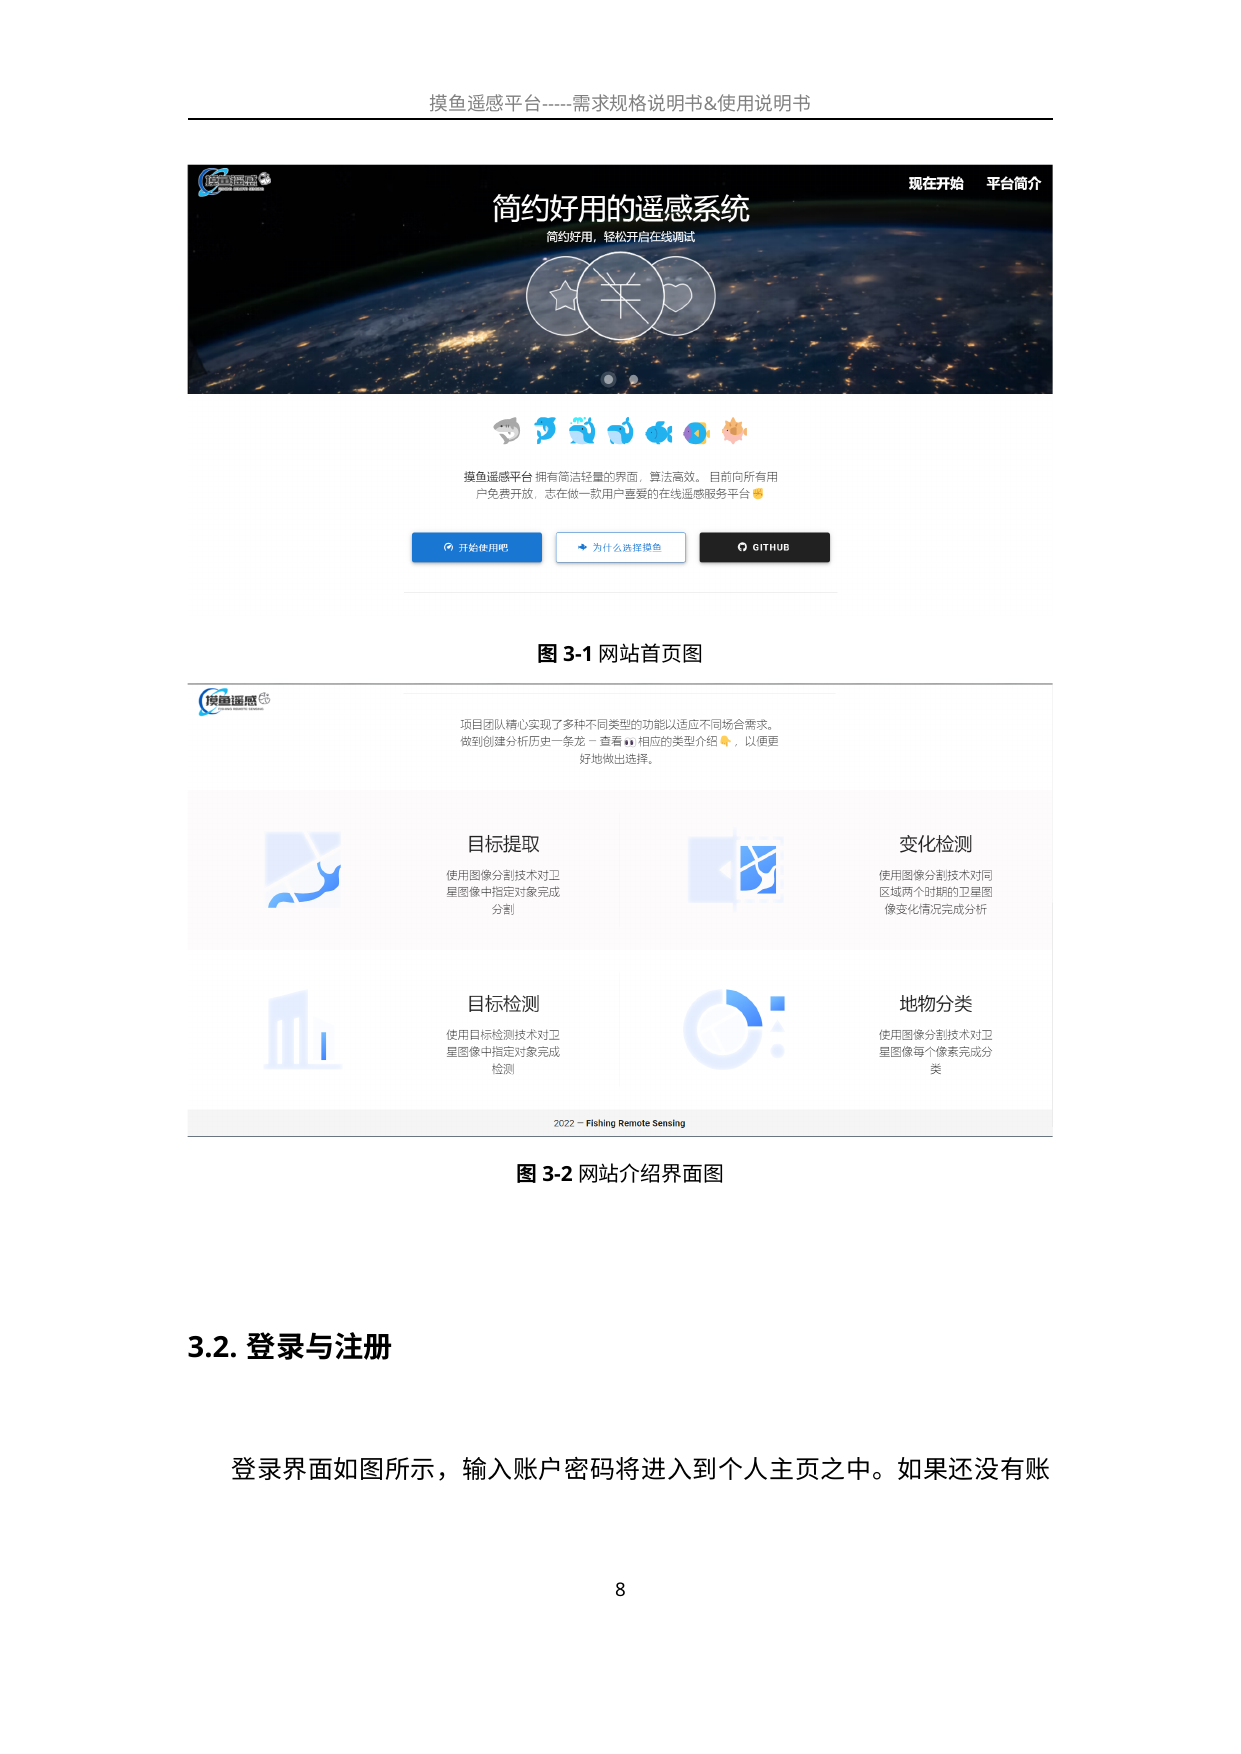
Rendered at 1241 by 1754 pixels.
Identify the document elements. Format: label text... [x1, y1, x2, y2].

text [187, 1436, 1053, 1501]
subtitle 登录与注册 [187, 1312, 1053, 1377]
picture [187, 683, 1053, 1137]
text 图 3-2 网站介绍界面图 [187, 1156, 1053, 1188]
picture [187, 164, 1053, 616]
text 图 3-1 网站首页图 [187, 636, 1053, 669]
